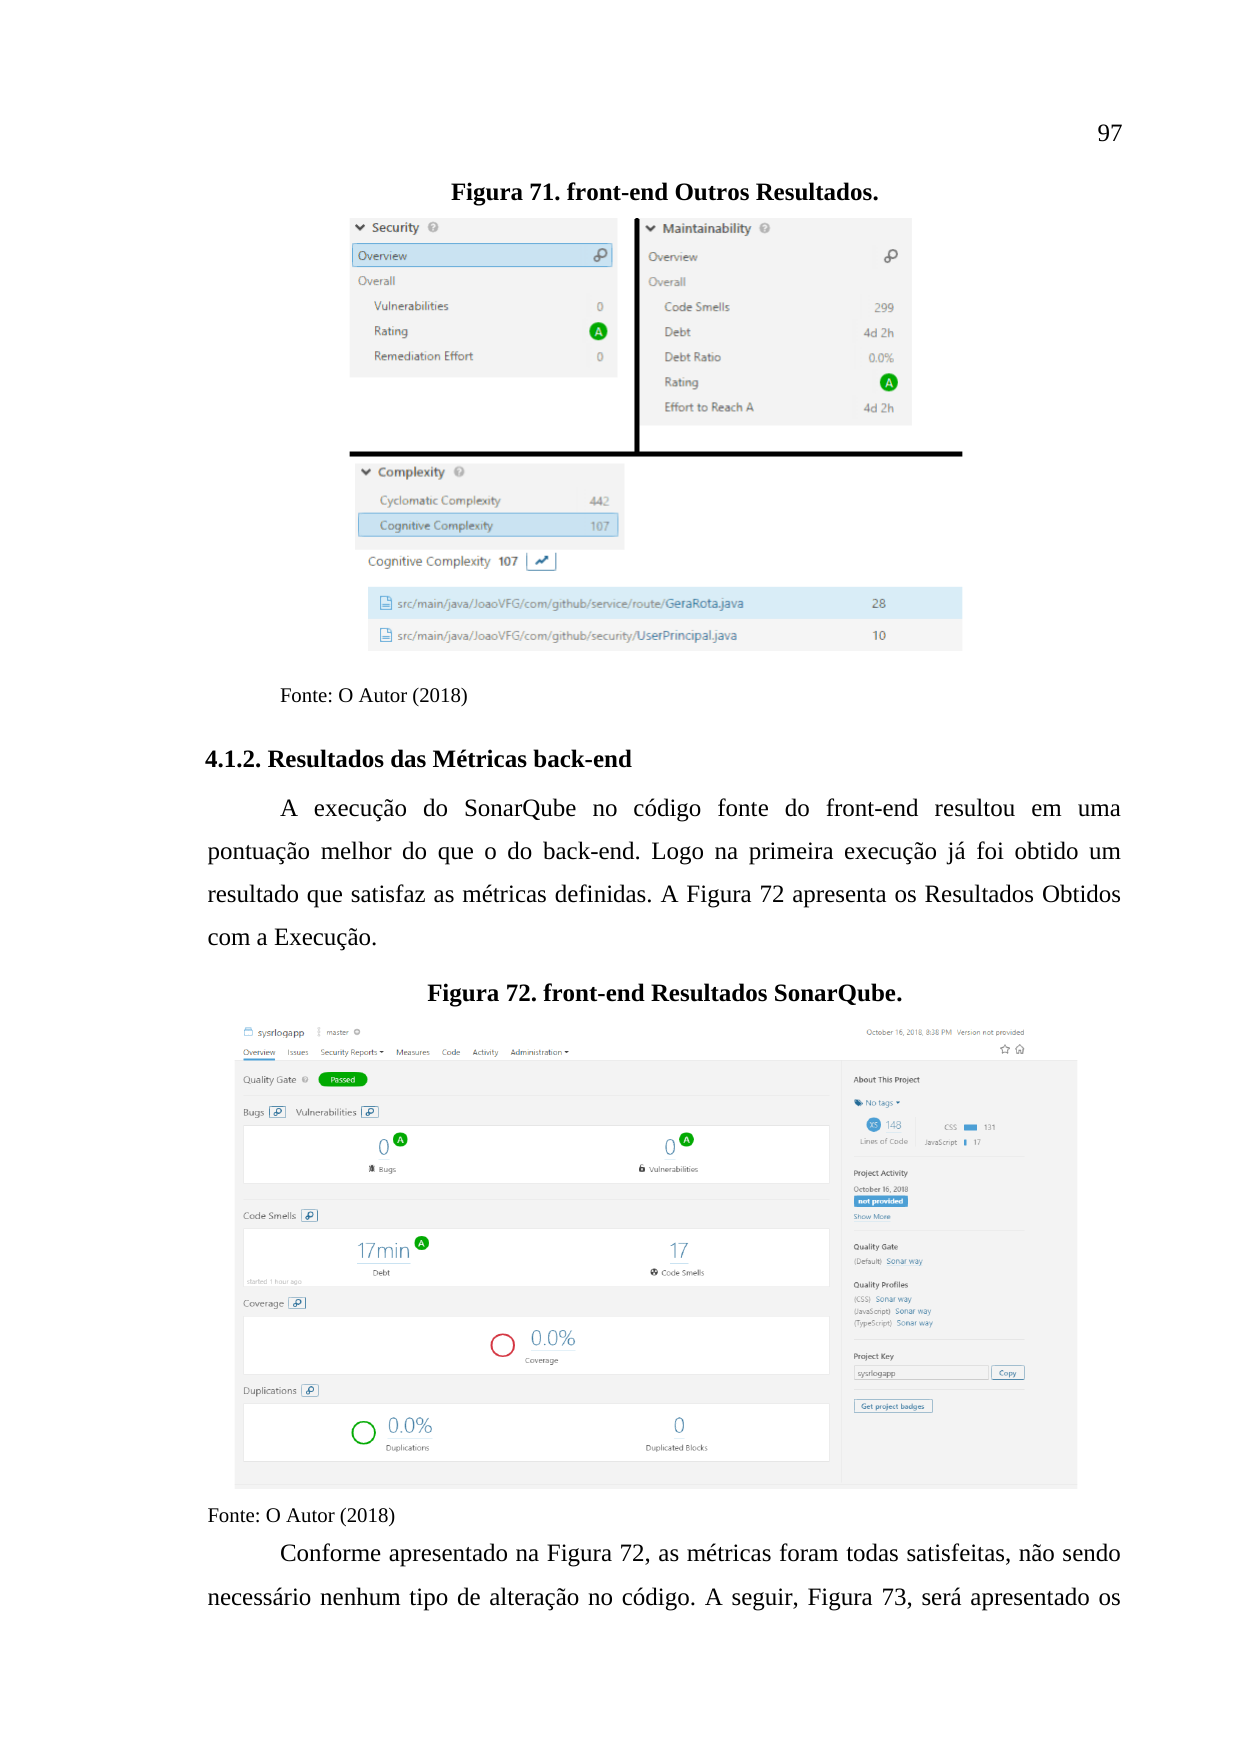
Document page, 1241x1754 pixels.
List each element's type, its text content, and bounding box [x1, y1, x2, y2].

text Figura 72. front-end Resultados SonarQube. [207, 978, 1122, 1007]
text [207, 1538, 1122, 1610]
text Fonte: O Autor (2018) [207, 683, 1122, 707]
picture [349, 218, 963, 669]
subtitle Resultados das Métricas back-end [205, 744, 1122, 772]
text Figura 71. front-end Outros Resultados. [207, 177, 1122, 206]
text A execução do SonarQube no código fonte do front-end resultou em uma pontuação melhor do que o do back-end. Logo na primeira execução já foi obtido um resultado que satisfaz as métricas definidas. A Figura 72 apresenta os Resultados Obtidos com a Execução. [207, 793, 1122, 951]
picture [234, 1019, 1078, 1489]
text Fonte: O Autor (2018) [207, 1502, 1122, 1527]
